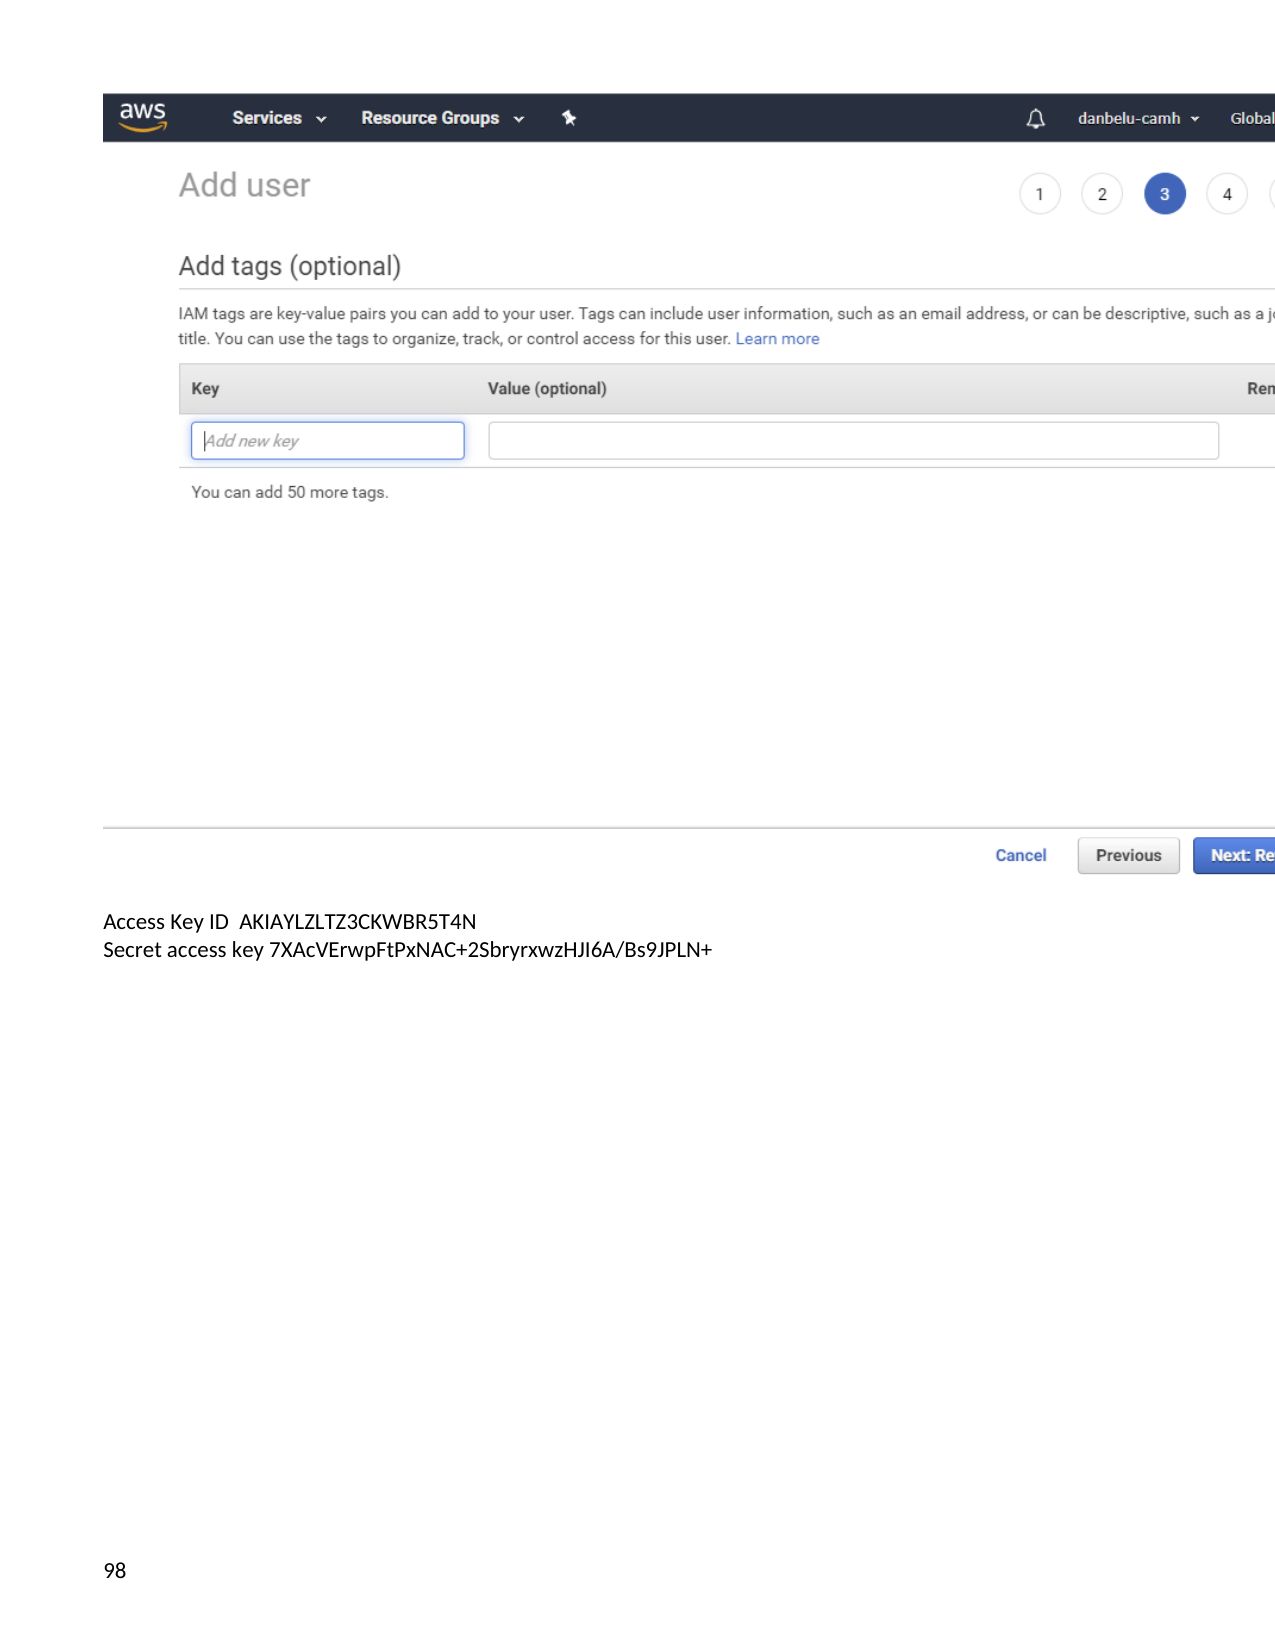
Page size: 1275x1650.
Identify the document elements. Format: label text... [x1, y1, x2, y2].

text Secret access key 7XAcVErwpFtPxNAC+2SbryrxwzHJI6A/Bs9JPLN+ [103, 935, 1181, 963]
text Access Key ID AKIAYLZLTZ3CKWBR5T4N [103, 907, 1181, 935]
picture [103, 93, 1275, 879]
